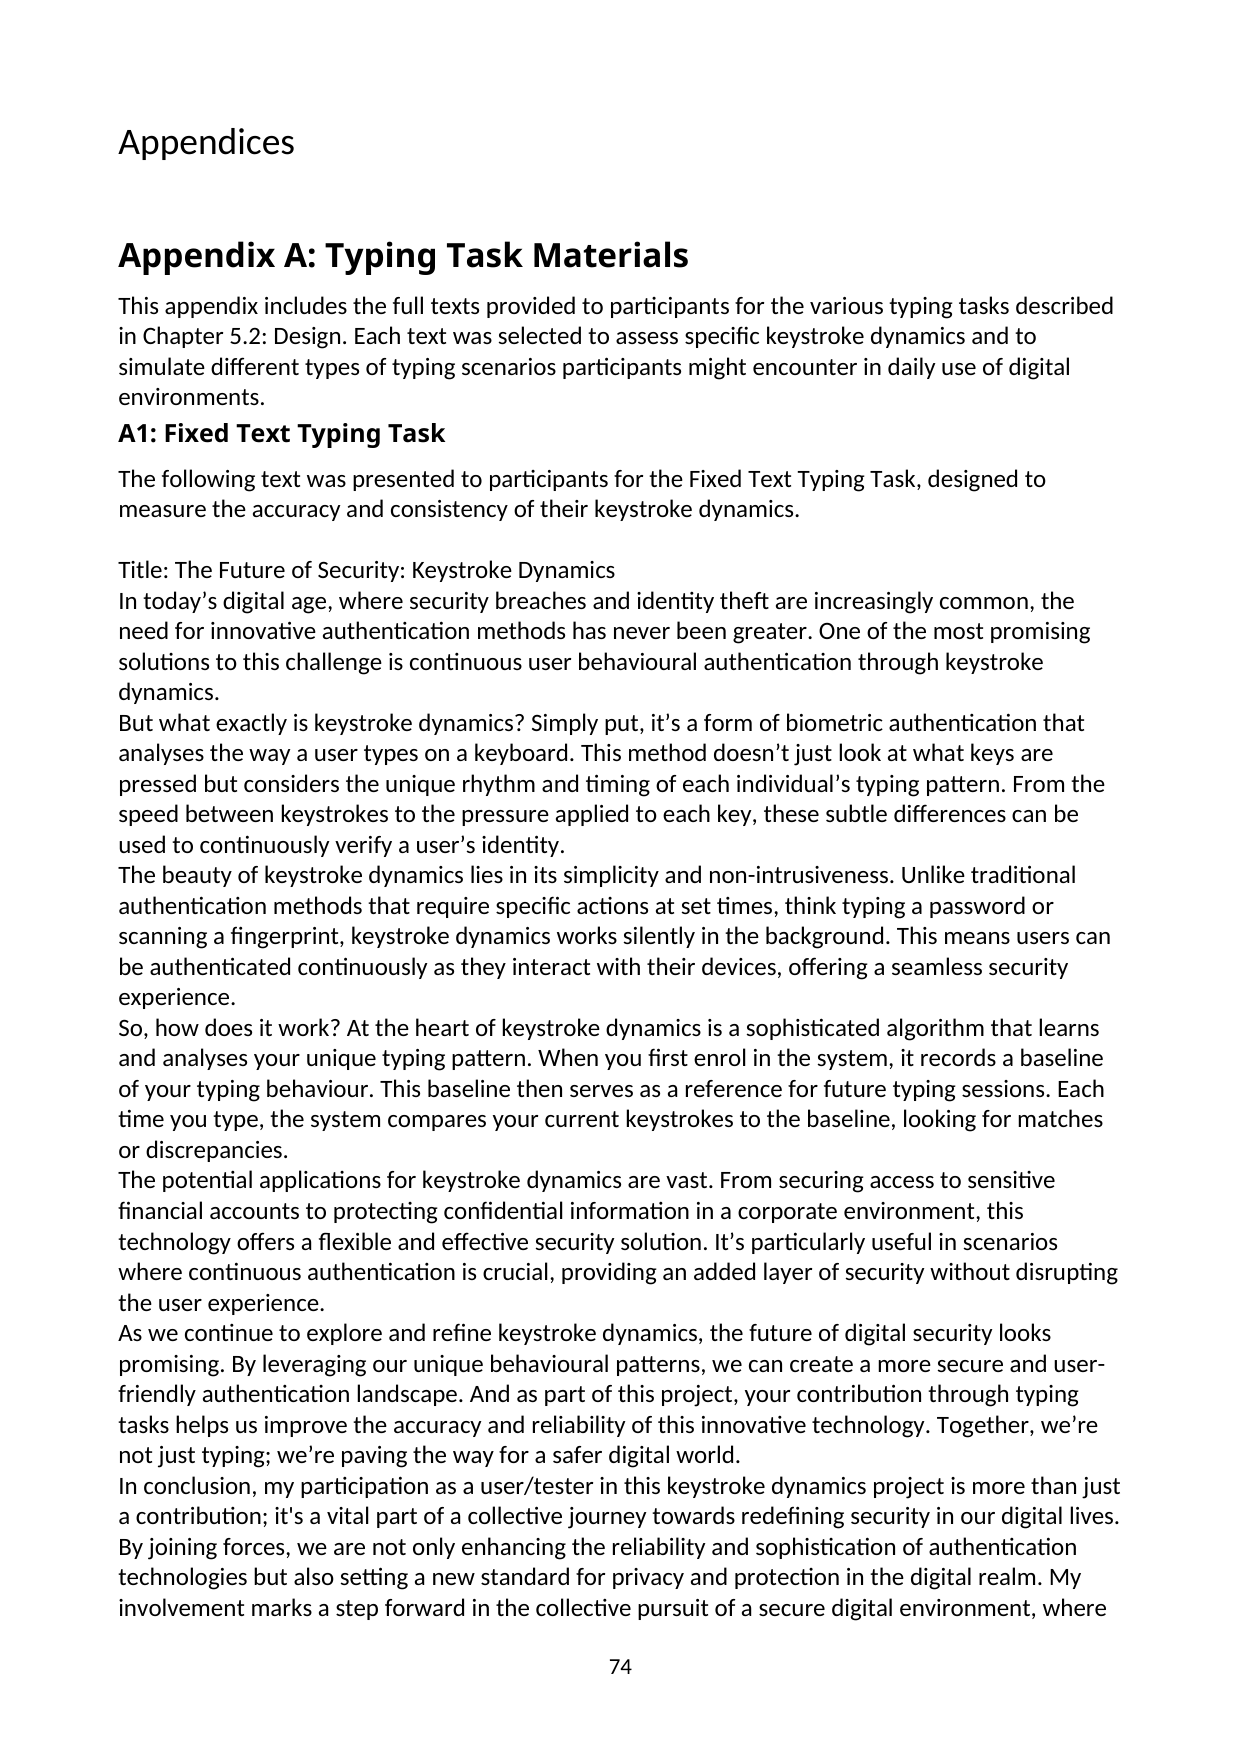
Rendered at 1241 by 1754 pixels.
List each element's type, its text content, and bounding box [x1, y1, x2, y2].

subtitle Appendix A: Typing Task Materials [118, 232, 1122, 277]
subtitle Appendices [118, 118, 1122, 164]
text The beauty of keystroke dynamics lies in its simplicity and non-intrusiveness. Unlike traditional authentication methods that require specific actions at set times, think typing a password or scanning a fingerprint, keystroke dynamics works silently in the background. This means users can be authenticated continuously as they interact with their devices, offering a seamless security experience. [118, 859, 1122, 1012]
text Title: The Future of Security: Keystroke Dynamics [118, 554, 1122, 585]
text This appendix includes the full texts provided to participants for the various typing tasks described in Chapter 5.2: Design. Each text was selected to assess specific keystroke dynamics and to simulate different types of typing scenarios participants might encounter in daily use of digital environments. [118, 290, 1122, 412]
text But what exactly is keystroke dynamics? Simply put, it’s a form of biometric authentication that analyses the way a user types on a keyboard. This method doesn’t just look at what keys are pressed but considers the unique rhythm and timing of each individual’s typing pattern. From the speed between keystrokes to the pressure applied to each key, these subtle differences can be used to continuously verify a user’s identity. [118, 707, 1122, 859]
text So, how does it work? At the heart of keystroke dynamics is a sophisticated algorithm that learns and analyses your unique typing pattern. When you first enrol in the system, it records a baseline of your typing behaviour. This baseline then serves as a reference for future typing sessions. Each time you type, the system compares your current keystrokes to the baseline, looking for matches or discrepancies. [118, 1012, 1122, 1165]
text The following text was presented to participants for the Fixed Text Typing Task, designed to measure the accuracy and consistency of their keystroke dynamics. [118, 463, 1122, 524]
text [118, 1470, 1122, 1622]
text As we continue to explore and refine keystroke dynamics, the future of digital security looks promising. By leveraging our unique behavioural patterns, we can create a more secure and user-friendly authentication landscape. And as part of this project, your contribution through typing tasks helps us improve the accuracy and reliability of this innovative technology. Together, we’re not just typing; we’re paving the way for a safer digital world. [118, 1317, 1122, 1470]
text The potential applications for keystroke dynamics are vast. From securing access to sensitive financial accounts to protecting confidential information in a corporate environment, this technology offers a flexible and effective security solution. It’s particularly useful in scenarios where continuous authentication is crucial, providing an added layer of security without disrupting the user experience. [118, 1165, 1122, 1317]
subtitle A1: Fixed Text Typing Task [118, 416, 1122, 450]
text In today’s digital age, where security breaches and identity theft are increasingly common, the need for innovative authentication methods has never been greater. One of the most promising solutions to this challenge is continuous user behavioural authentication through keystroke dynamics. [118, 585, 1122, 707]
